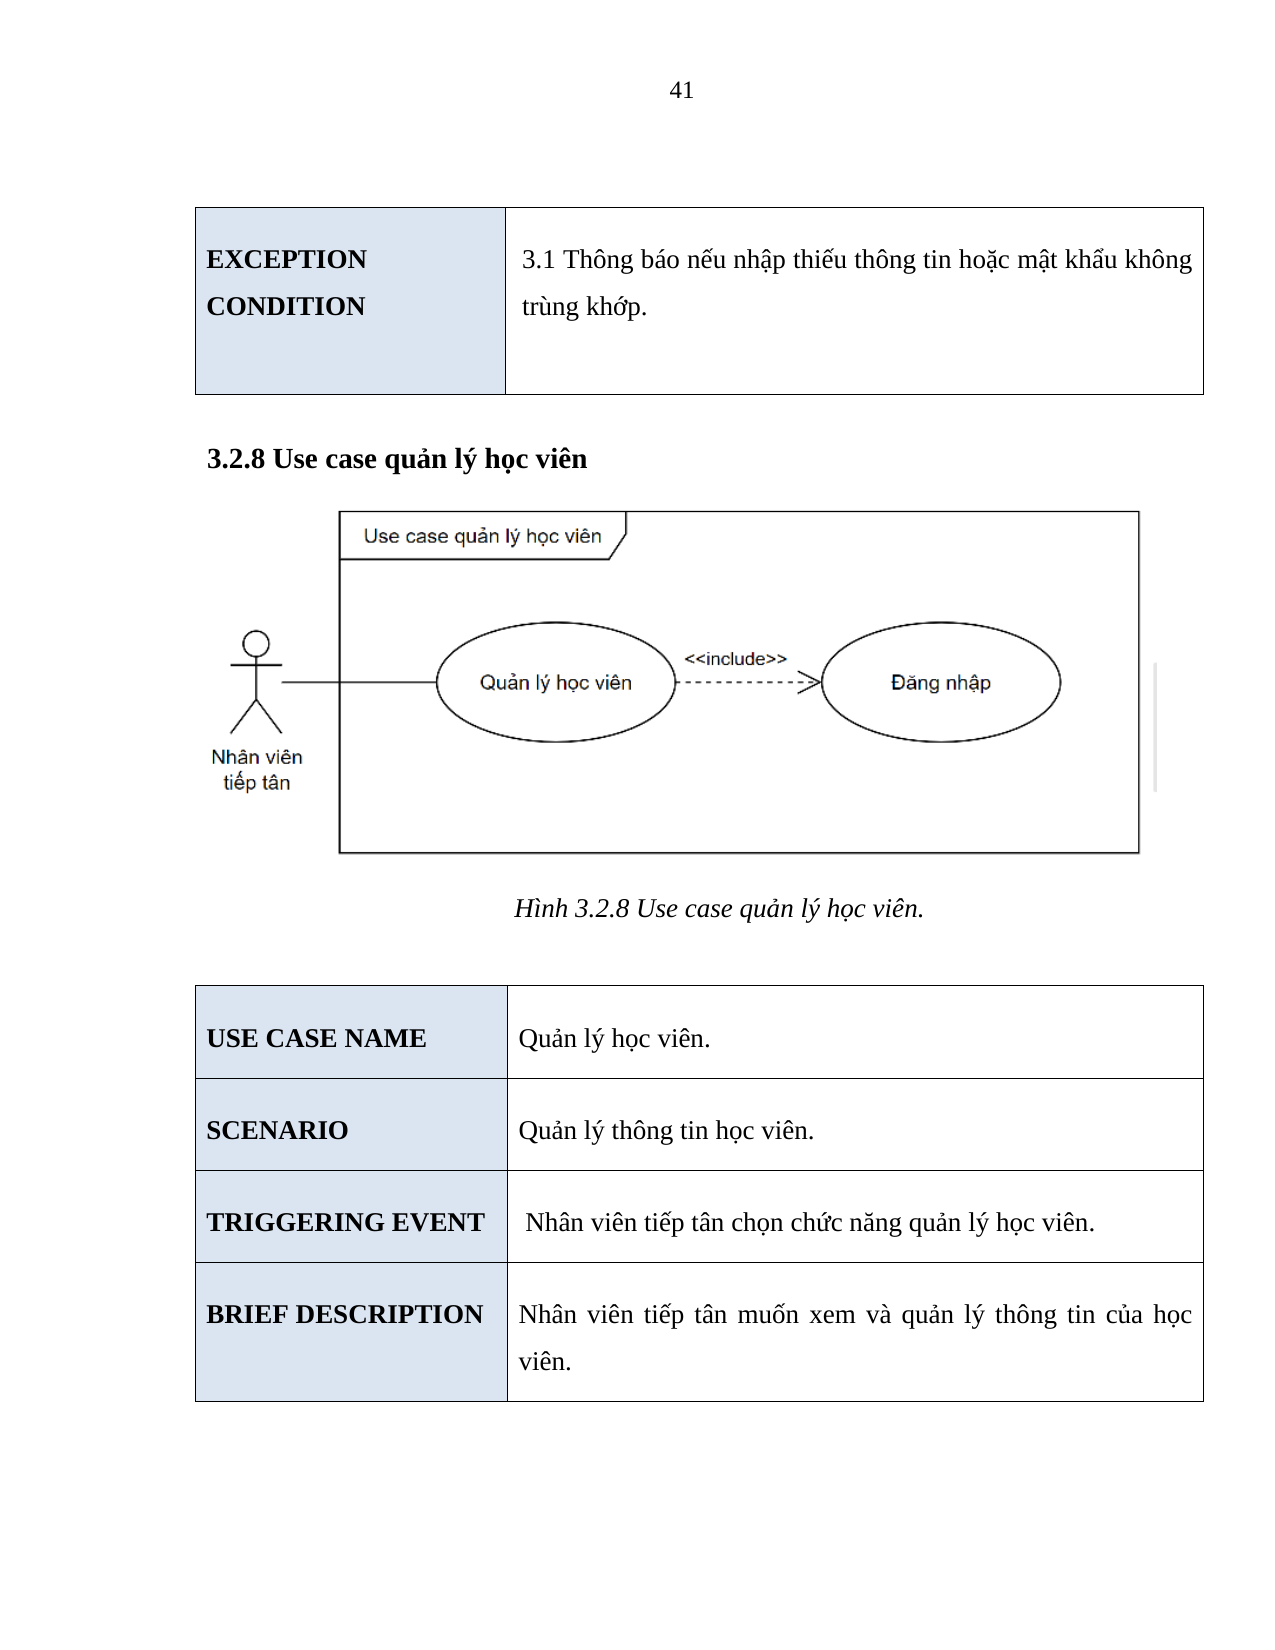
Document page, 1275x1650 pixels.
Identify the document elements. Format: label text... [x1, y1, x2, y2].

table_cell BRIEF DESCRIPTION [196, 1263, 507, 1401]
table_header USE CASE NAME [196, 986, 507, 1078]
table_cell Nhân viên tiếp tân muốn xem và quản lý thông tin của học viên. [508, 1263, 1203, 1401]
table_cell Nhân viên tiếp tân chọn chức năng quản lý học viên. [508, 1171, 1203, 1262]
table_header Quản lý học viên. [508, 986, 1203, 1078]
table_cell EXCEPTION CONDITION [196, 208, 505, 394]
text Hình 3.2.8 Use case quản lý học viên. [207, 892, 1157, 923]
picture [206, 491, 1157, 878]
table_cell Quản lý thông tin học viên. [508, 1079, 1203, 1170]
subtitle 3.2.8 Use case quản lý học viên [207, 441, 1157, 475]
table_cell TRIGGERING EVENT [196, 1171, 507, 1262]
table_cell 3.1 Thông báo nếu nhập thiếu thông tin hoặc mật khẩu không trùng khớp. [506, 208, 1203, 394]
table_cell SCENARIO [196, 1079, 507, 1170]
